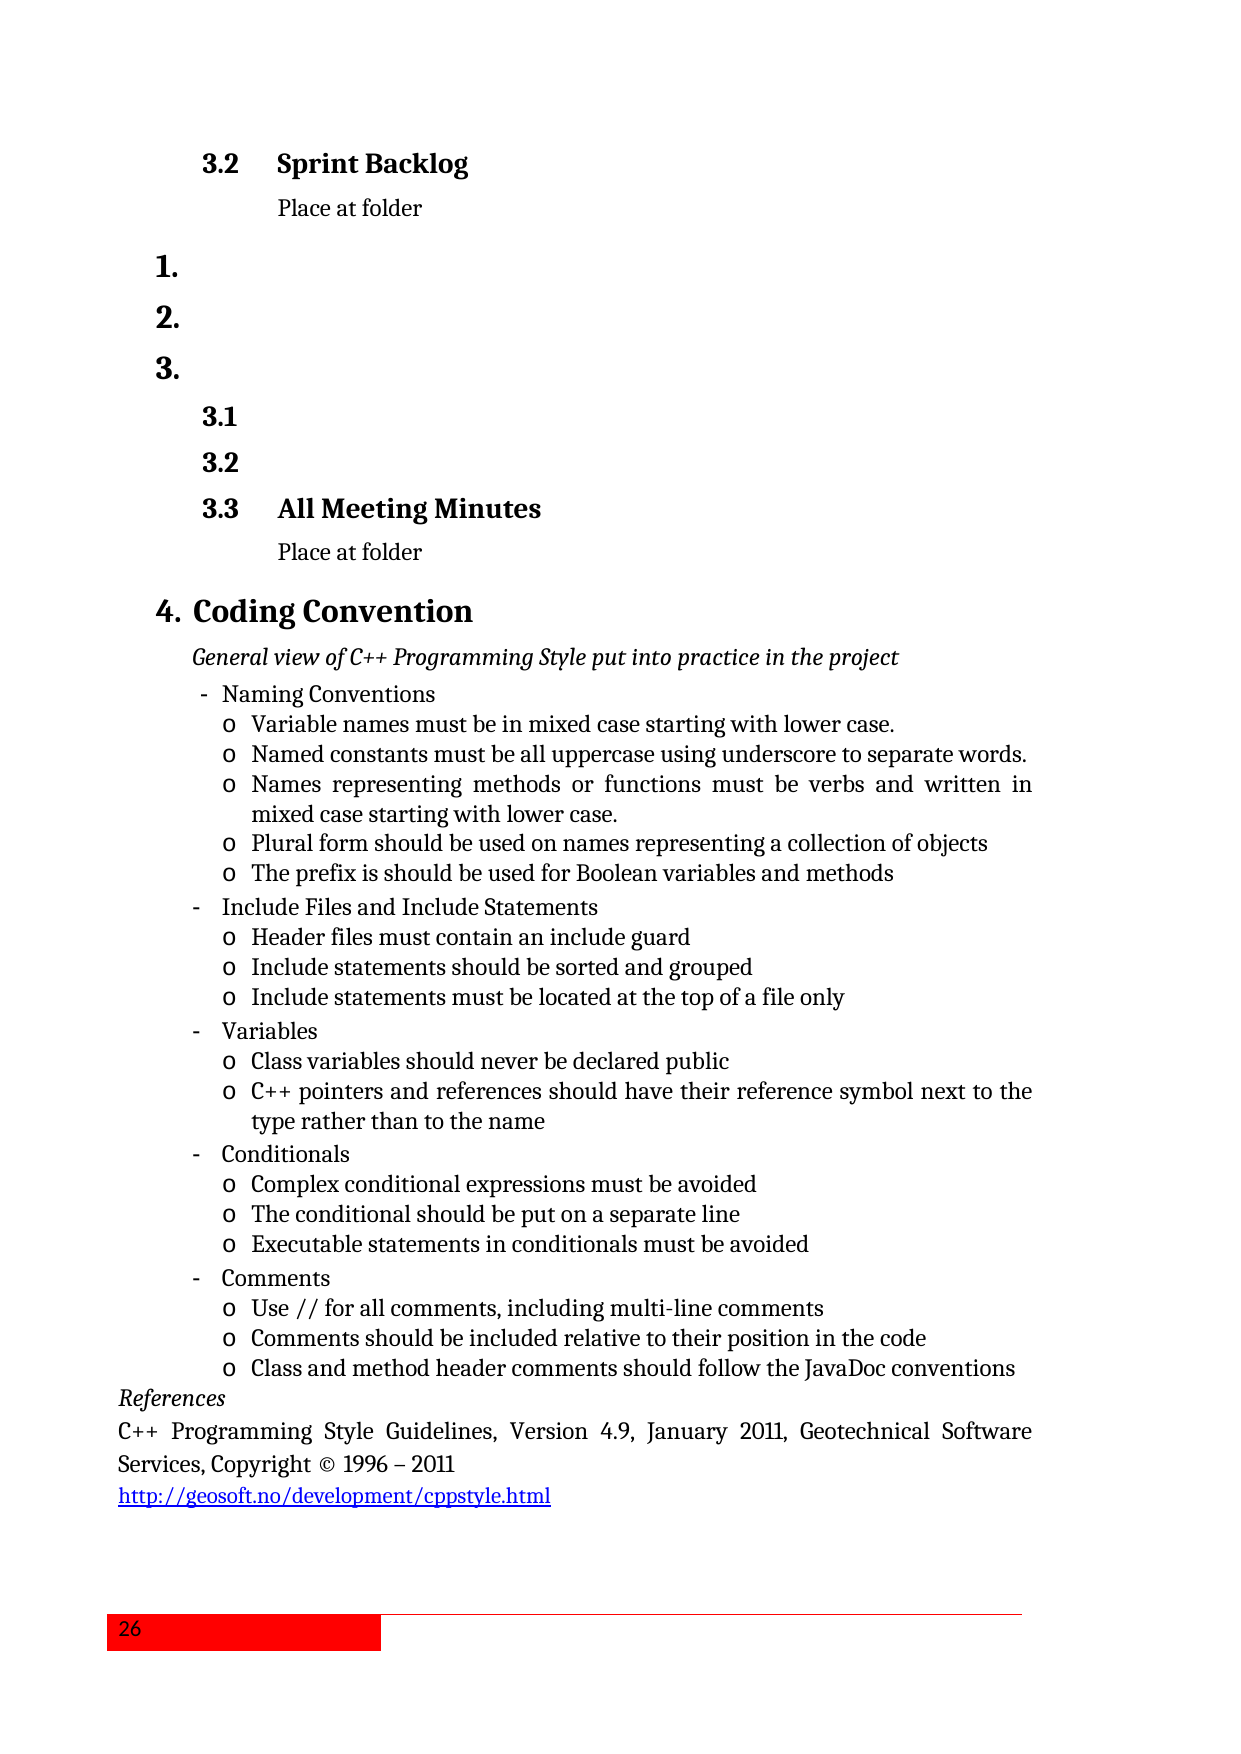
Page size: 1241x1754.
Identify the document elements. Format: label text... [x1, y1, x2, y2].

list Comments should be included relative to their position in the code [222, 1324, 1033, 1354]
text General view of C++ Programming Style put into practice in the project [192, 643, 1033, 672]
list The conditional should be put on a separate line [222, 1200, 1033, 1230]
text C++ Programming Style Guidelines, Version 4.9, January 2011, Geotechnical Software Services, Copyright © 1996 – 2011 [118, 1417, 1033, 1478]
list Use // for all comments, including multi-line comments [222, 1294, 1033, 1324]
subtitle Coding Convention [156, 592, 1033, 630]
text References [118, 1384, 1033, 1412]
list Named constants must be all uppercase using underscore to separate words. [222, 740, 1033, 770]
list Include statements must be located at the top of a file only [222, 983, 1033, 1013]
list Variable names must be in mixed case starting with lower case. [222, 710, 1033, 740]
list Conditionals [192, 1136, 1033, 1170]
list Variables [192, 1013, 1033, 1047]
list Plural form should be used on names representing a collection of objects [222, 829, 1033, 859]
list Header files must contain an include guard [222, 923, 1033, 953]
list Include statements should be sorted and grouped [222, 953, 1033, 983]
subtitle Sprint Backlog [202, 148, 1033, 181]
list Class variables should never be declared public [222, 1047, 1033, 1077]
list Complex conditional expressions must be avoided [222, 1170, 1033, 1200]
text Place at folder [277, 538, 1033, 567]
list The prefix is should be used for Boolean variables and methods [222, 859, 1033, 889]
subtitle All Meeting Minutes [202, 492, 1033, 526]
text http://geosoft.no/development/cppstyle.html [118, 1483, 1033, 1509]
list Comments [192, 1260, 1033, 1294]
list Executable statements in conditionals must be avoided [222, 1230, 1033, 1260]
text Place at folder [277, 194, 1033, 222]
list Class and method header comments should follow the JavaDoc conventions [222, 1354, 1033, 1384]
list Names representing methods or functions must be verbs and written in mixed case starting with lower case. [222, 770, 1033, 829]
list Include Files and Include Statements [192, 889, 1033, 923]
list Naming Conventions [200, 676, 1033, 710]
list C++ pointers and references should have their reference symbol next to the type rather than to the name [222, 1077, 1033, 1136]
